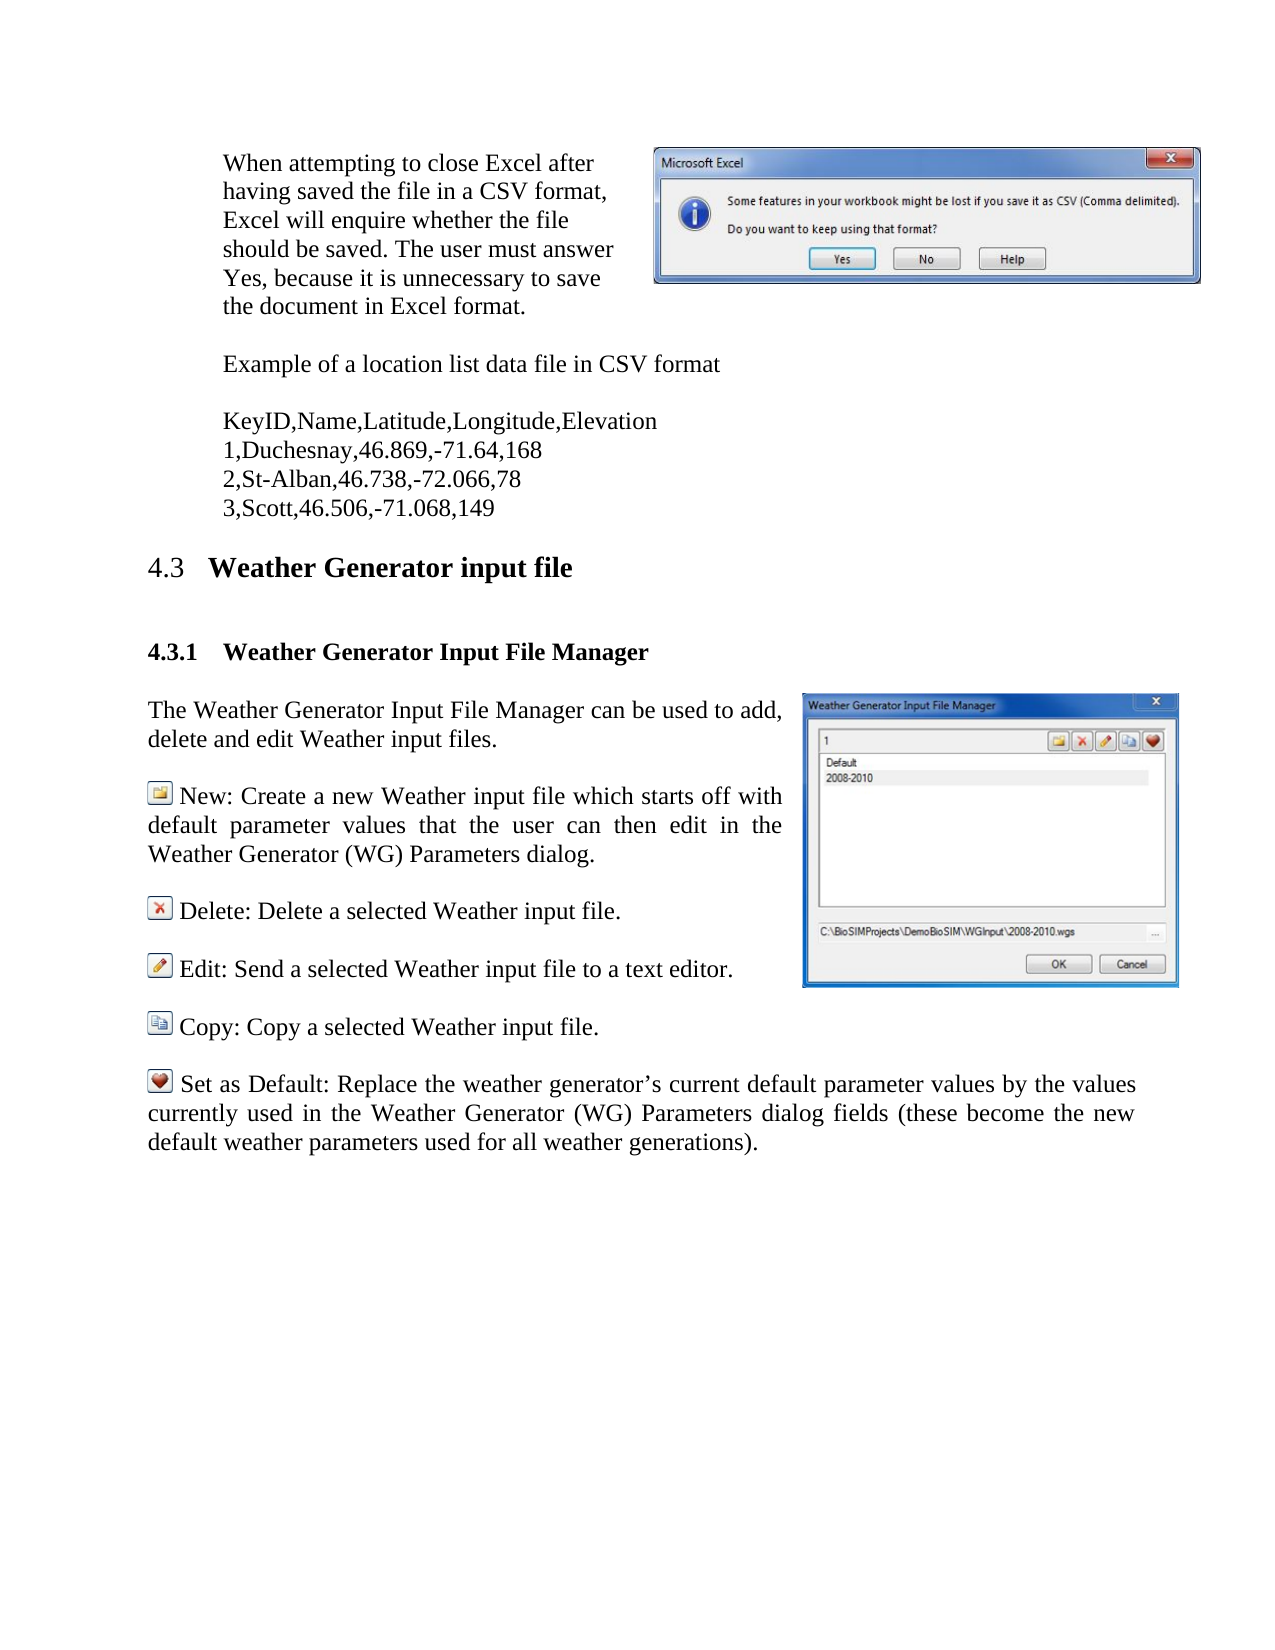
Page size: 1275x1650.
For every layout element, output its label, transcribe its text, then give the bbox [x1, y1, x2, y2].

text KeyID,Name,Latitude,Longitude,Elevation [223, 406, 1137, 435]
subtitle Weather Generator Input File Manager [148, 637, 1137, 666]
text 1,Duchesnay,46.869,-71.64,168 2,St-Alban,46.738,-72.066,78 3,Scott,46.506,-71.068,149 [223, 435, 1137, 521]
picture [147, 1069, 173, 1093]
picture [147, 1011, 173, 1035]
picture [147, 896, 173, 920]
text Delete: Delete a selected Weather input file. [148, 896, 801, 925]
subtitle Weather Generator input file [148, 550, 1137, 584]
text Example of a location list data file in CSV format [223, 349, 1137, 378]
text New: Create a new Weather input file which starts off with default parameter values that the user can then edit in the Weather Generator (WG) Parameters dialog. [148, 781, 801, 868]
picture [147, 953, 173, 978]
text Edit: Send a selected Weather input file to a text editor. [148, 954, 801, 983]
text The Weather Generator Input File Manager can be used to add, delete and edit Weather input files. [148, 695, 801, 752]
text Copy: Copy a selected Weather input file. [148, 1012, 1137, 1040]
text Set as Default: Replace the weather generator’s current default parameter values by the values currently used in the Weather Generator (WG) Parameters dialog fields (these become the new default weather parameters used for all weather generations). [148, 1069, 1137, 1156]
picture [147, 781, 173, 805]
picture [801, 693, 1180, 987]
picture [653, 147, 1201, 284]
